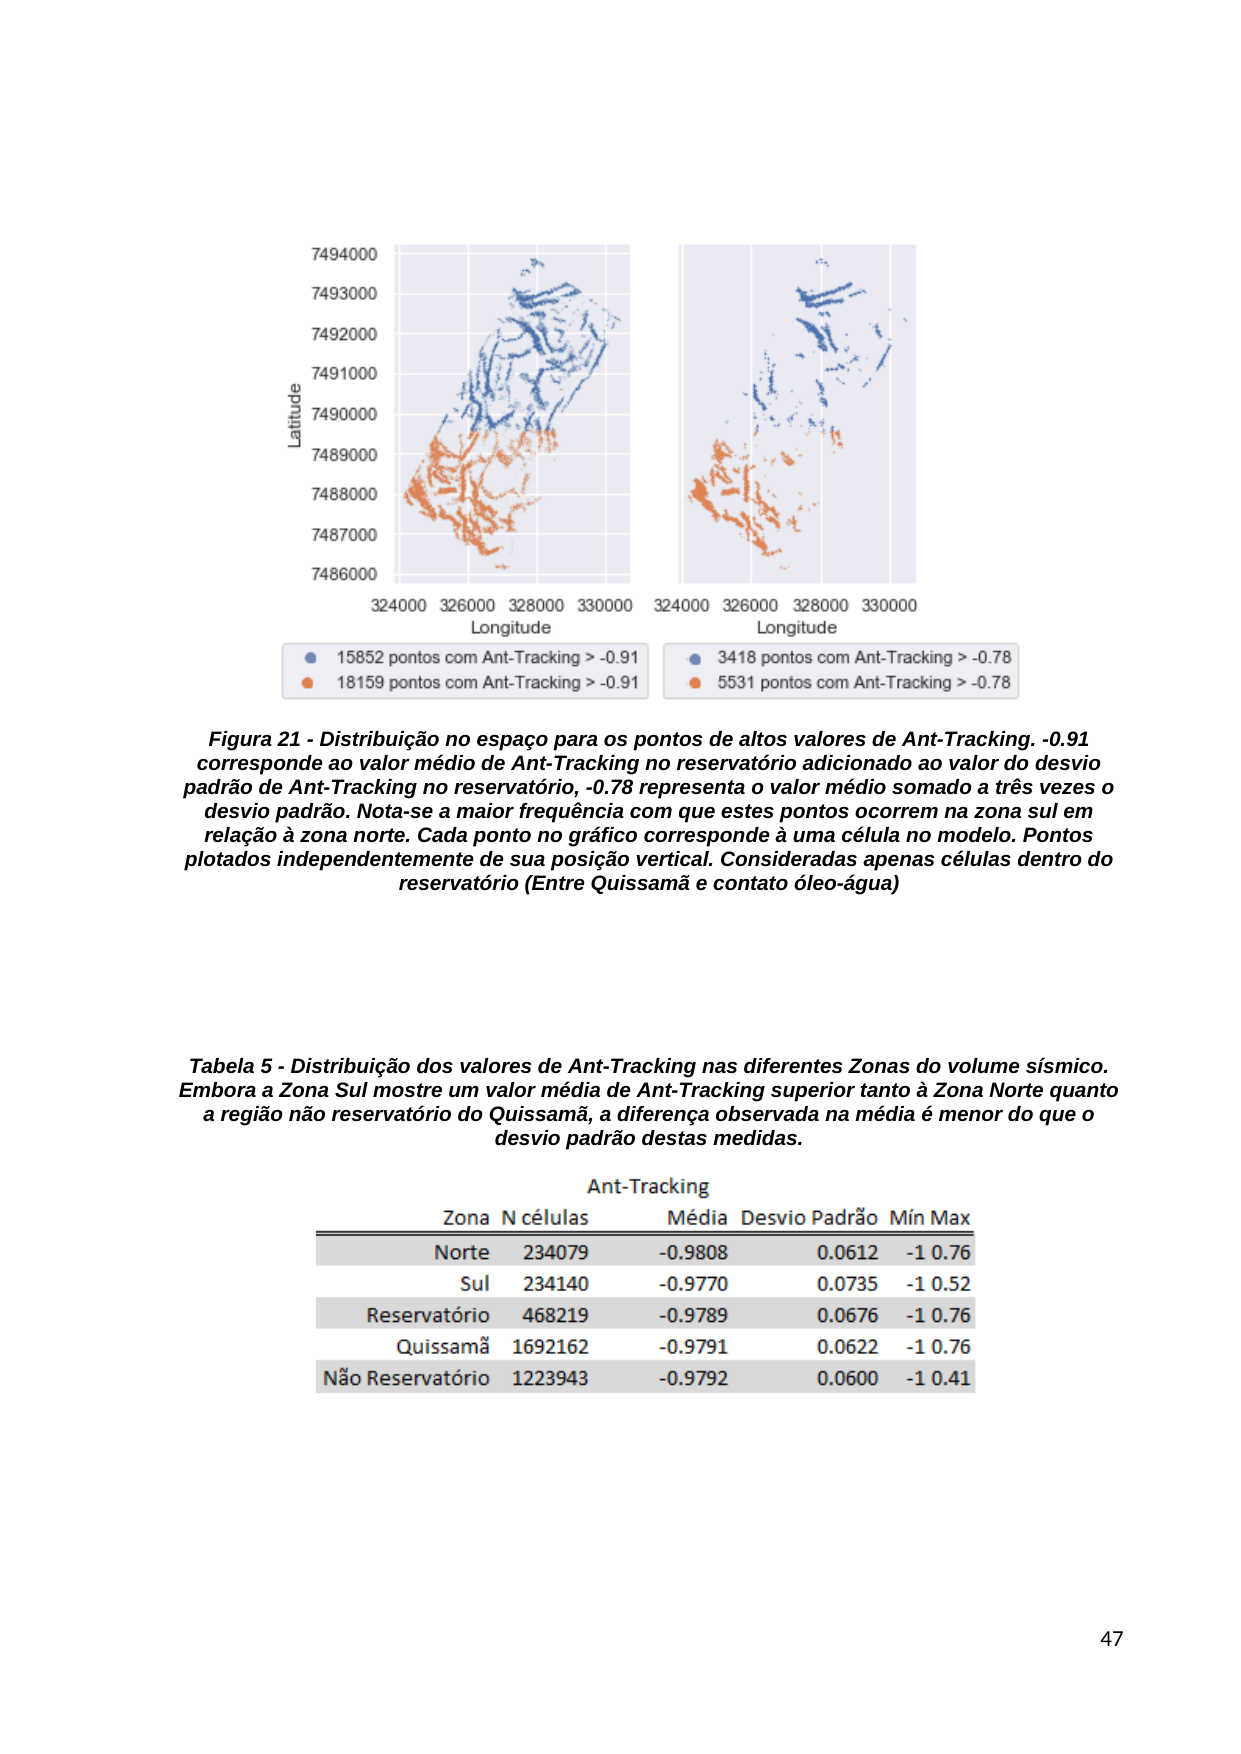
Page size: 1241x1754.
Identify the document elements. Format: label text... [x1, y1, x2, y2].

picture [271, 223, 1029, 709]
picture [315, 1170, 985, 1398]
text Tabela 5 - Distribuição dos valores de Ant-Tracking nas diferentes Zonas do volume sísmico. Embora a Zona Sul mostre um valor média de Ant-Tracking superior tanto à Zona Norte quanto a região não reservatório do Quissamã, a diferença observada na média é menor do que o desvio padrão destas medidas. [177, 1054, 1123, 1150]
text Figura 21 - Distribuição no espaço para os pontos de altos valores de Ant-Tracking. -0.91 corresponde ao valor médio de Ant-Tracking no reservatório adicionado ao valor do desvio padrão de Ant-Tracking no reservatório, -0.78 representa o valor médio somado a três vezes o desvio padrão. Nota-se a maior frequência com que estes pontos ocorrem na zona sul em relação à zona norte. Cada ponto no gráfico corresponde à uma célula no modelo. Pontos plotados independentemente de sua posição vertical. Consideradas apenas células dentro do reservatório (Entre Quissamã e contato óleo-água) [177, 727, 1123, 895]
